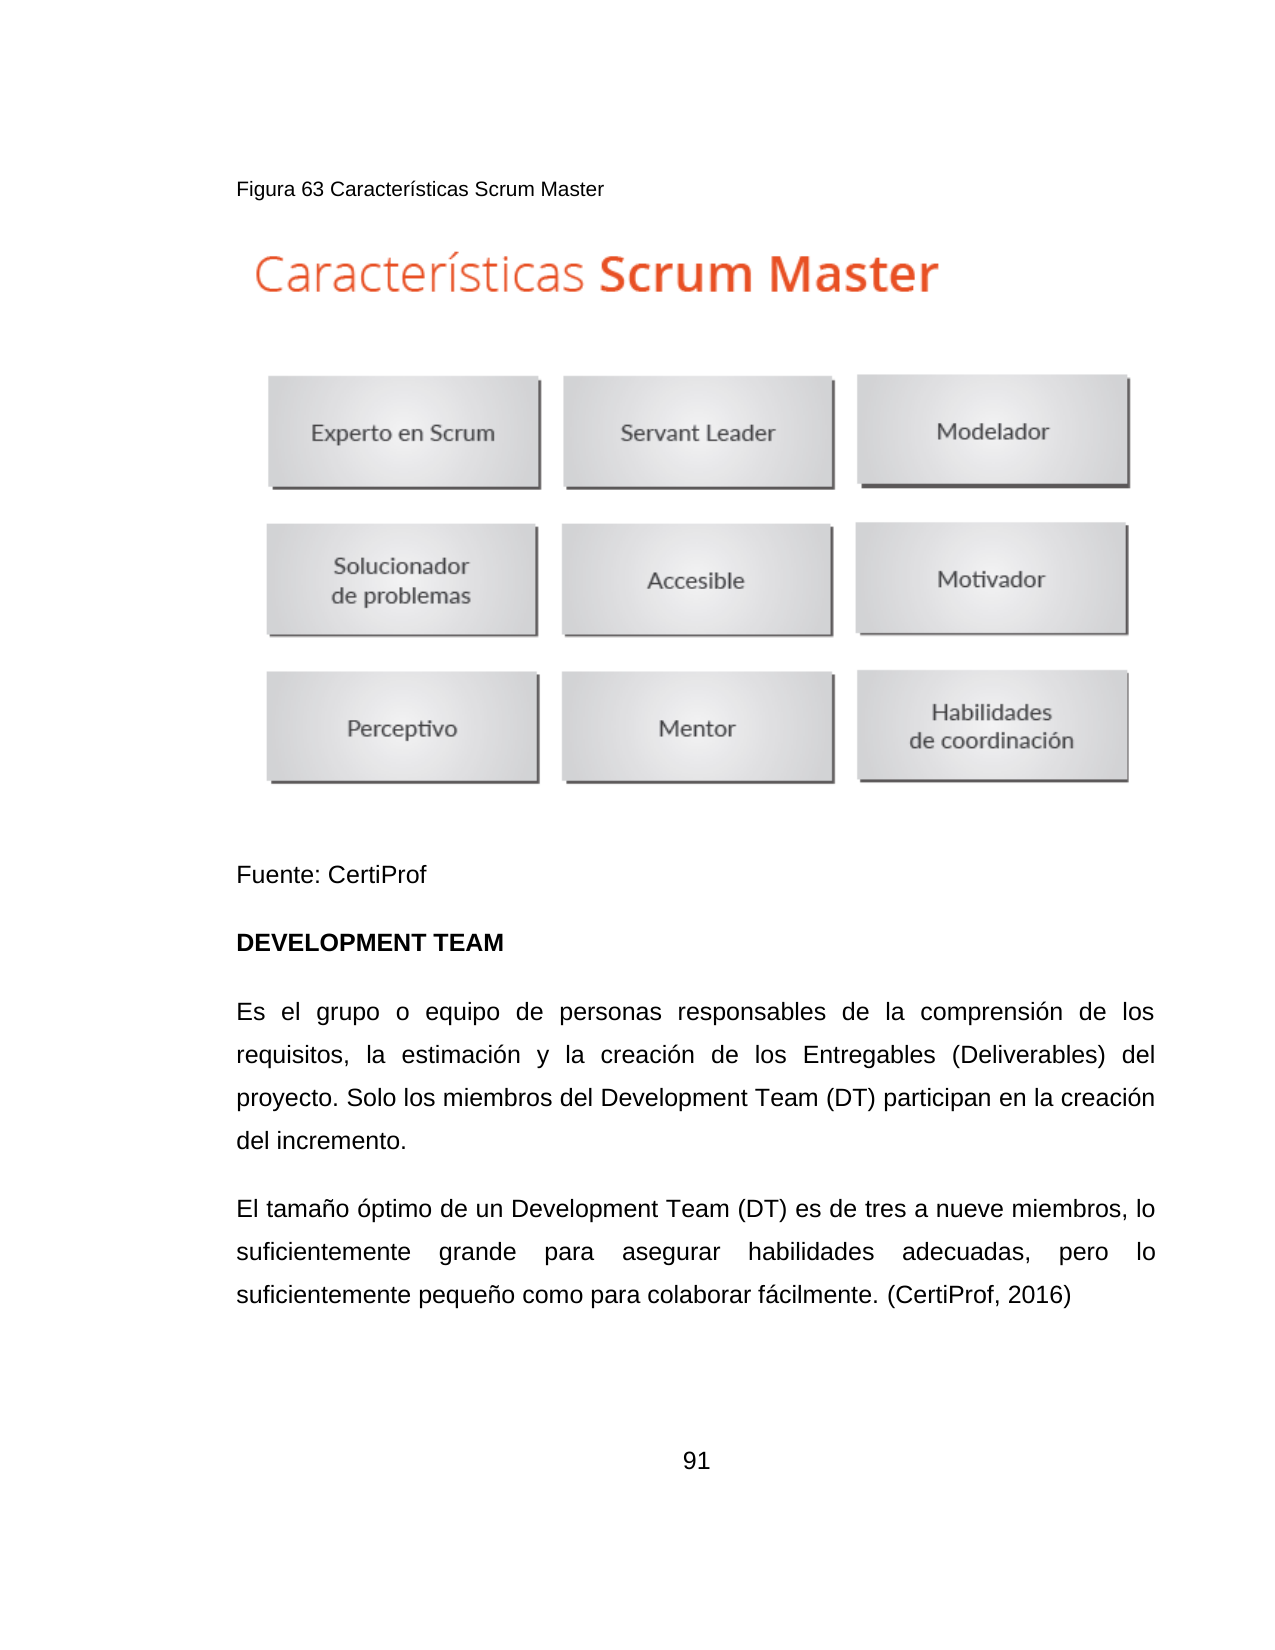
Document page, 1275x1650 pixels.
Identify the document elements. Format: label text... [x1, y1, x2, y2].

text Figura 63 Características Scrum Master [236, 177, 1157, 201]
text Fuente: CertiProf [236, 860, 1157, 889]
picture [236, 222, 1157, 821]
text Es el grupo o equipo de personas responsables de la comprensión de los requisitos, la estimación y la creación de los Entregables (Deliverables) del proyecto. Solo los miembros del Development Team (DT) participan en la creación del incremento. [236, 997, 1157, 1155]
text El tamaño óptimo de un Development Team (DT) es de tres a nueve miembros, lo suficientemente grande para asegurar habilidades adecuadas, pero lo suficientemente pequeño como para colaborar fácilmente. [236, 1194, 1157, 1309]
text DEVELOPMENT TEAM [236, 928, 1157, 957]
